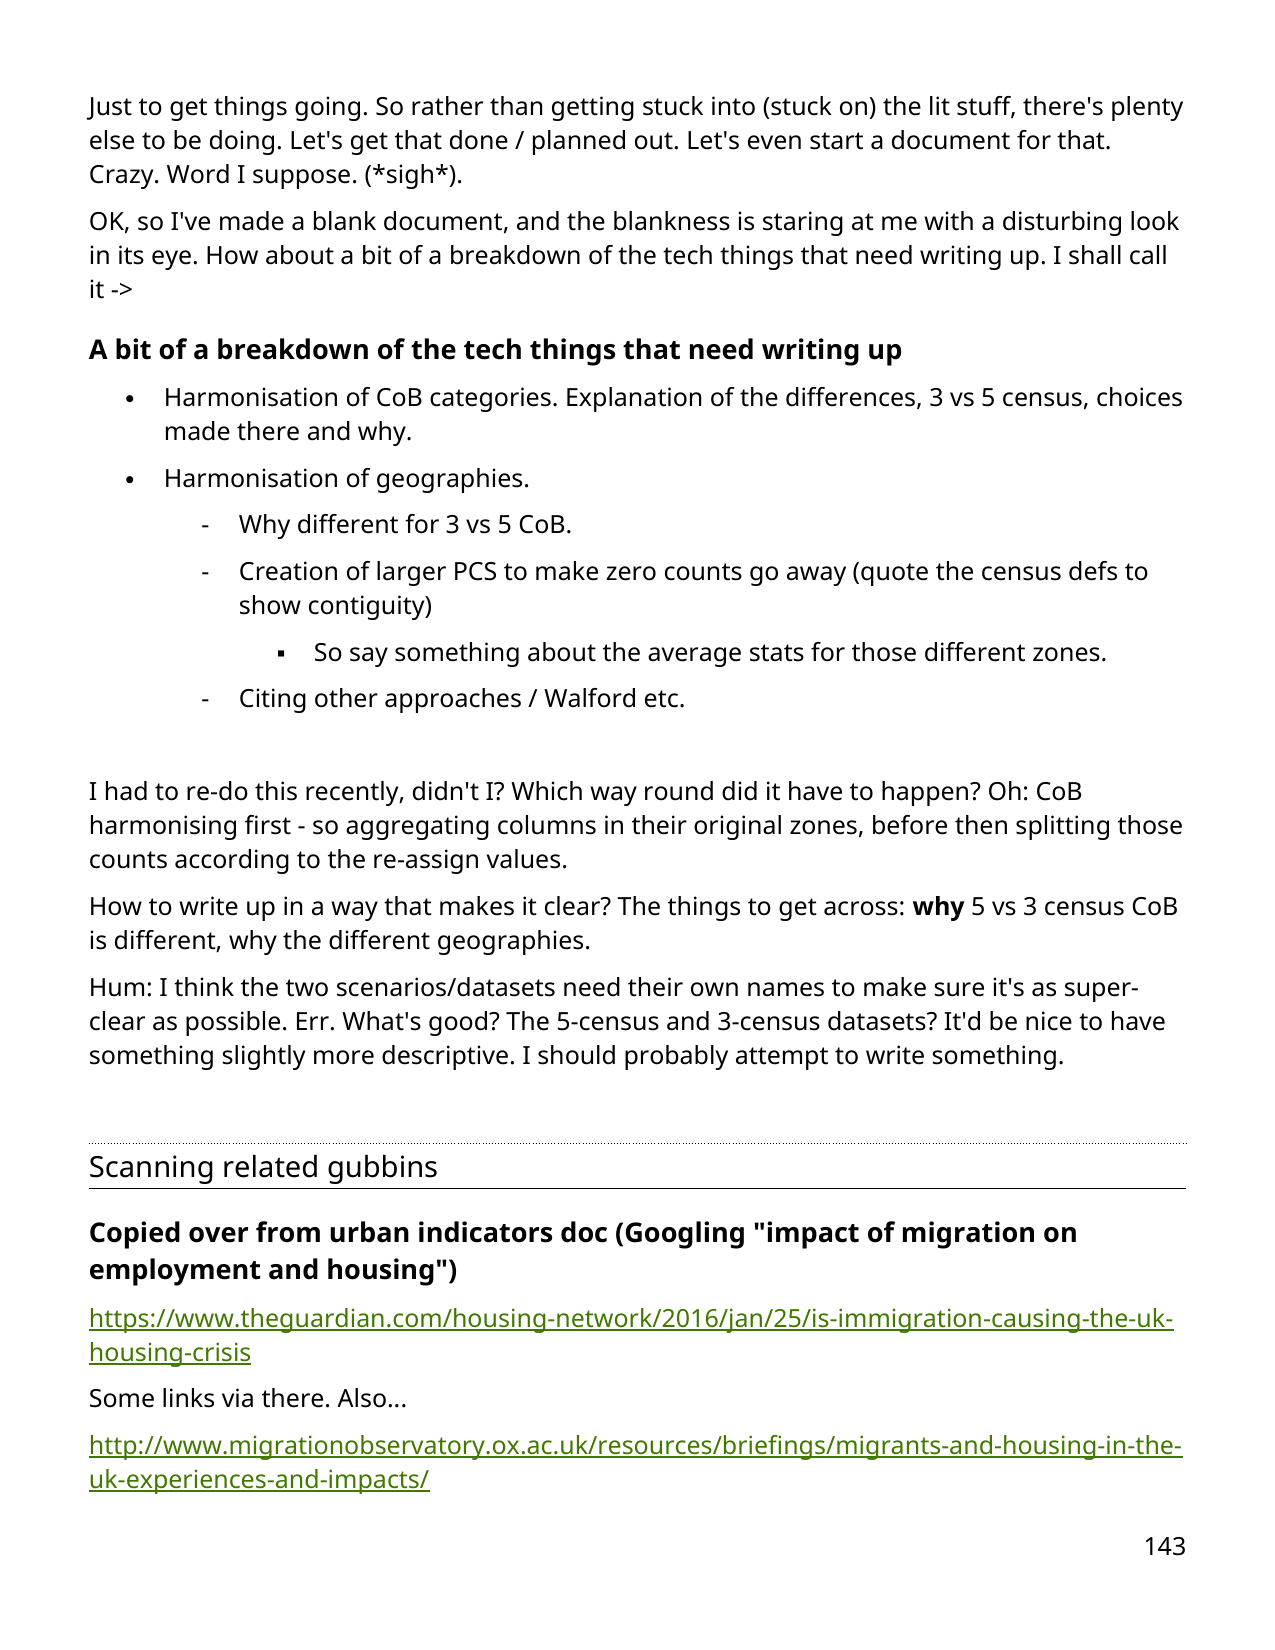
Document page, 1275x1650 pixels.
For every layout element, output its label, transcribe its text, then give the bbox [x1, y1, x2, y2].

list Harmonisation of CoB categories. Explanation of the differences, 3 vs 5 census, choices made there and why. [126, 380, 1186, 448]
text OK, so I've made a blank document, and the blankness is staring at me with a disturbing look in its eye. How about a bit of a breakdown of the tech things that need writing up. I shall call it -> [89, 203, 1186, 306]
list Citing other approaches / Walford etc. [201, 681, 1186, 715]
text https://www.theguardian.com/housing-network/2016/jan/25/is-immigration-causing-the-uk-housing-crisis [89, 1300, 1186, 1368]
subtitle A bit of a breakdown of the tech things that need writing up [89, 331, 1186, 367]
text Just to get things going. So rather than getting stuck into (stuck on) the lit stuff, there's plenty else to be doing. Let's get that done / planned out. Let's even start a document for that. Crazy. Word I suppose. (*sigh*). [89, 89, 1186, 191]
list Creation of larger PCS to make zero counts go away (quote the census defs to show contiguity) [201, 554, 1186, 622]
subtitle Scanning related gubbins [89, 1143, 1186, 1188]
text Some links via there. Also... [89, 1381, 1186, 1415]
list So say something about the average stats for those different zones. [276, 634, 1186, 668]
text I had to re-do this recently, didn't I? Which way round did it have to happen? Oh: CoB harmonising first - so aggregating columns in their original zones, before then splitting those counts according to the re-assign values. [89, 774, 1186, 876]
list Harmonisation of geographies. [126, 461, 1186, 494]
subtitle Copied over from urban indicators doc (Googling "impact of migration on employment and housing") [89, 1214, 1186, 1288]
text How to write up in a way that makes it clear? The things to get across: why 5 vs 3 census CoB is different, why the different geographies. [89, 889, 1186, 957]
text http://www.migrationobservatory.ox.ac.uk/resources/briefings/migrants-and-housing-in-the-uk-experiences-and-impacts/ [89, 1427, 1186, 1496]
text Hum: I think the two scenarios/datasets need their own names to make sure it's as super-clear as possible. Err. What's good? The 5-census and 3-census datasets? It'd be nice to have something slightly more descriptive. I should probably attempt to write something. [89, 969, 1186, 1071]
list Why different for 3 vs 5 CoB. [201, 507, 1186, 541]
